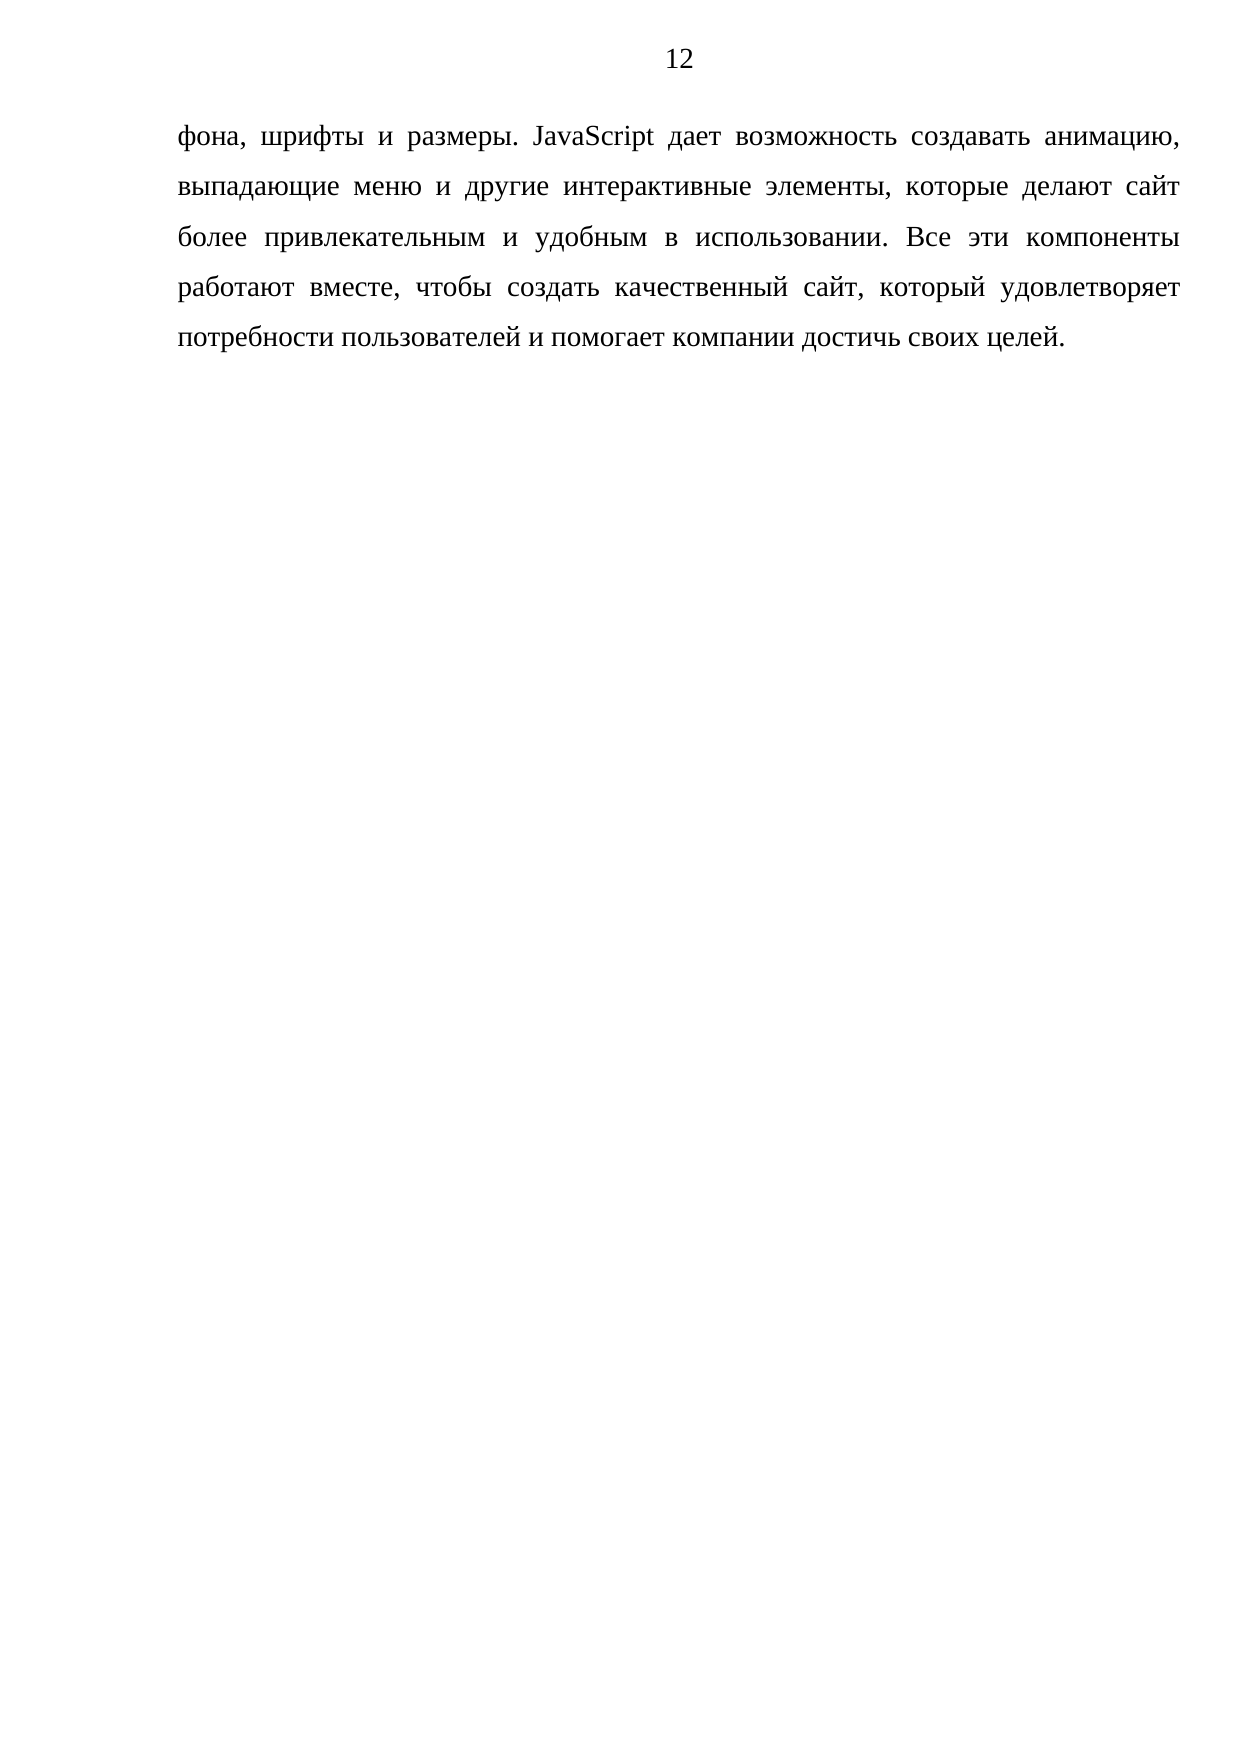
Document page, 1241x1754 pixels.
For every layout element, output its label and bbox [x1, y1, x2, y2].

text [177, 118, 1181, 353]
